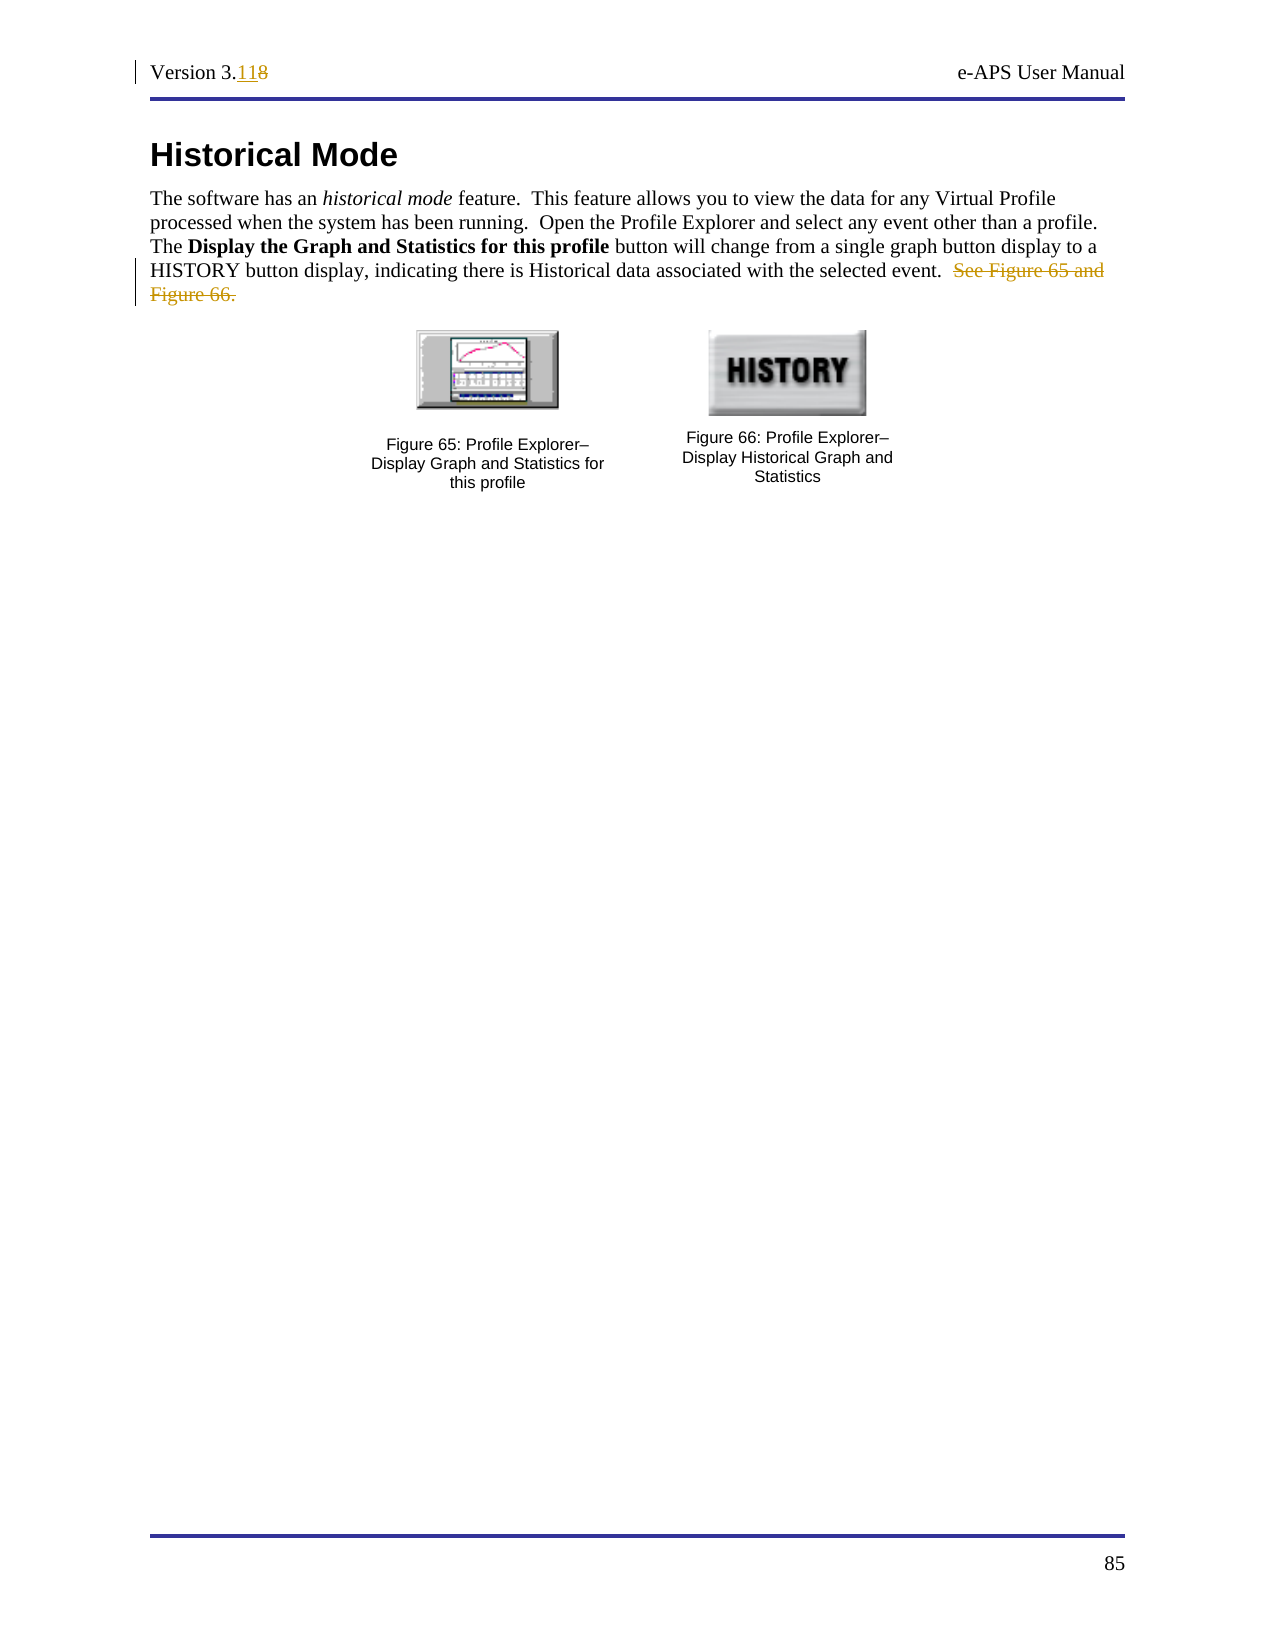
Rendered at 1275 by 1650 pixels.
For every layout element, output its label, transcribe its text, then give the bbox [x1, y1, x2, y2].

table_header Figure 65: Profile Explorer–Display Graph and Statistics for this profile [338, 330, 637, 494]
text The software has an historical mode feature. This feature allows you to view the data for any Virtual Profile processed when the system has been running. Open the Profile Explorer and select any event other than a profile. The Display the Graph and Statistics for this profile button will change from a single graph button display to a HISTORY button display, indicating there is Historical data associated with the selected event. [150, 186, 1125, 306]
picture [708, 330, 867, 416]
subtitle Historical Mode [150, 135, 1125, 173]
table_header Figure 66: Profile Explorer–Display Historical Graph and Statistics [638, 330, 937, 494]
picture [416, 330, 559, 410]
